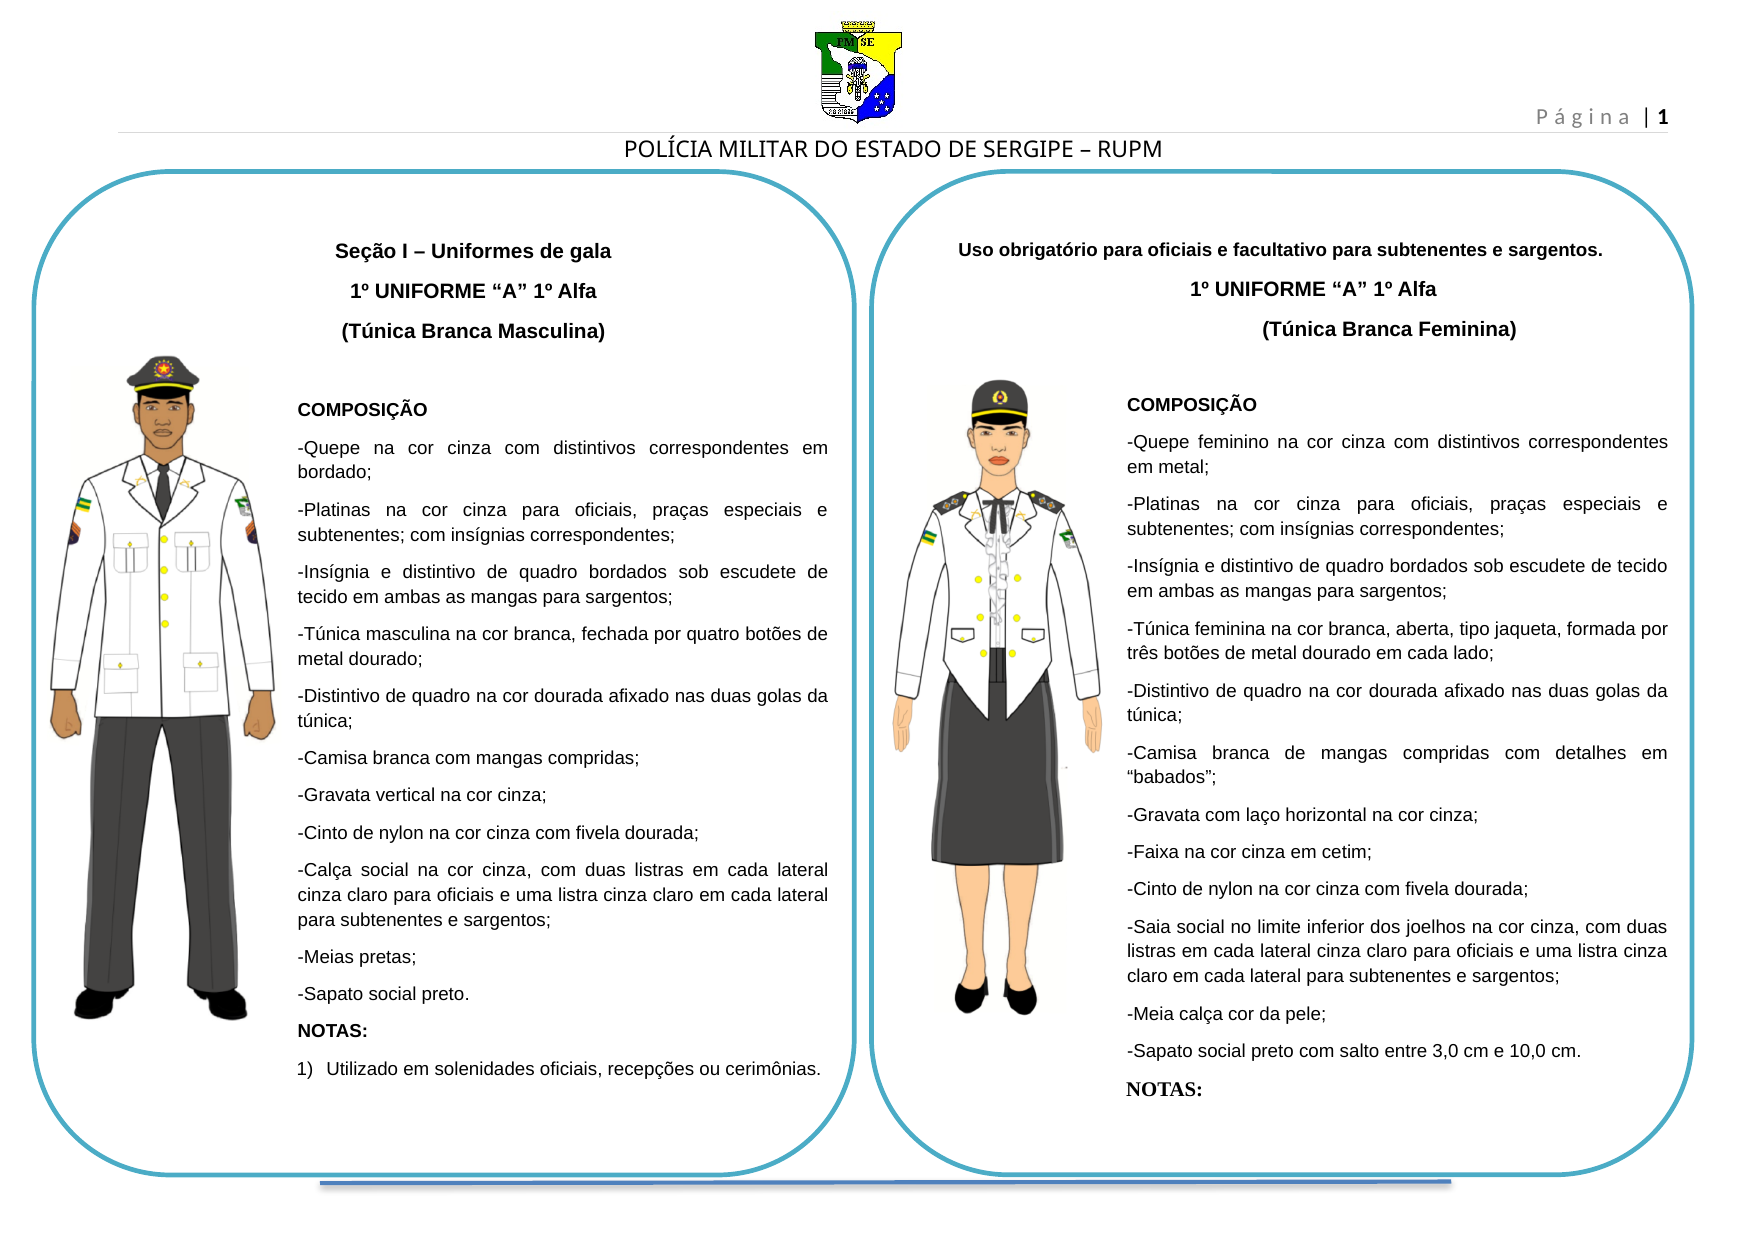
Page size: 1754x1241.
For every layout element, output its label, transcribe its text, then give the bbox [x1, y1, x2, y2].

text (Túnica Branca Masculina) [118, 319, 828, 343]
text -Quepe feminino na cor cinza com distintivos correspondentes em metal; [958, 431, 1668, 477]
picture [47, 350, 282, 1021]
text -Túnica feminina na cor branca, aberta, tipo jaqueta, formada por três botões de metal dourado em cada lado; [958, 617, 1668, 664]
text -Cinto de nylon na cor cinza com fivela dourada; [118, 822, 828, 843]
text -Platinas na cor cinza para oficiais, praças especiais e subtenentes; com insígnias correspondentes; [118, 499, 828, 545]
text NOTAS: [958, 1077, 1668, 1101]
picture [886, 378, 1108, 1019]
text -Camisa branca de mangas compridas com detalhes em “babados”; [958, 742, 1668, 788]
text Seção I – Uniformes de gala [118, 239, 828, 263]
text Uso obrigatório para oficiais e facultativo para subtenentes e sargentos. [958, 239, 1668, 261]
text -Sapato social preto. [118, 983, 828, 1004]
text -Distintivo de quadro na cor dourada afixado nas duas golas da túnica; [958, 679, 1668, 726]
text -Faixa na cor cinza em cetim; [958, 841, 1668, 862]
text -Distintivo de quadro na cor dourada afixado nas duas golas da túnica; [118, 685, 828, 731]
list Utilizado em solenidades oficiais, recepções ou cerimônias. [118, 1058, 828, 1079]
picture [800, 11, 917, 132]
text -Meias pretas; [118, 946, 828, 967]
text -Cinto de nylon na cor cinza com fivela dourada; [958, 878, 1668, 900]
text (Túnica Branca Feminina) [958, 317, 1668, 341]
text COMPOSIÇÃO [958, 394, 1668, 415]
text -Calça social na cor cinza, com duas listras em cada lateral cinza claro para oficiais e uma listra cinza claro em cada lateral para subtenentes e sargentos; [118, 859, 828, 930]
text -Meia calça cor da pele; [958, 1002, 1668, 1024]
text -Gravata vertical na cor cinza; [118, 784, 828, 806]
text -Túnica masculina na cor branca, fechada por quatro botões de metal dourado; [118, 623, 828, 669]
text COMPOSIÇÃO [118, 399, 828, 421]
text -Saia social no limite inferior dos joelhos na cor cinza, com duas listras em cada lateral cinza claro para oficiais e uma listra cinza claro em cada lateral para subtenentes e sargentos; [958, 916, 1668, 987]
text -Quepe na cor cinza com distintivos correspondentes em bordado; [118, 437, 828, 483]
text NOTAS: [118, 1020, 828, 1042]
text 1º UNIFORME “A” 1º Alfa [958, 277, 1668, 301]
text -Insígnia e distintivo de quadro bordados sob escudete de tecido em ambas as mangas para sargentos; [118, 561, 828, 607]
text -Sapato social preto com salto entre 3,0 cm e 10,0 cm. [958, 1040, 1668, 1061]
text -Insígnia e distintivo de quadro bordados sob escudete de tecido em ambas as mangas para sargentos; [958, 555, 1668, 602]
text 1º UNIFORME “A” 1º Alfa [118, 279, 828, 303]
text -Platinas na cor cinza para oficiais, praças especiais e subtenentes; com insígnias correspondentes; [958, 493, 1668, 539]
text -Gravata com laço horizontal na cor cinza; [958, 804, 1668, 825]
text -Camisa branca com mangas compridas; [118, 747, 828, 768]
